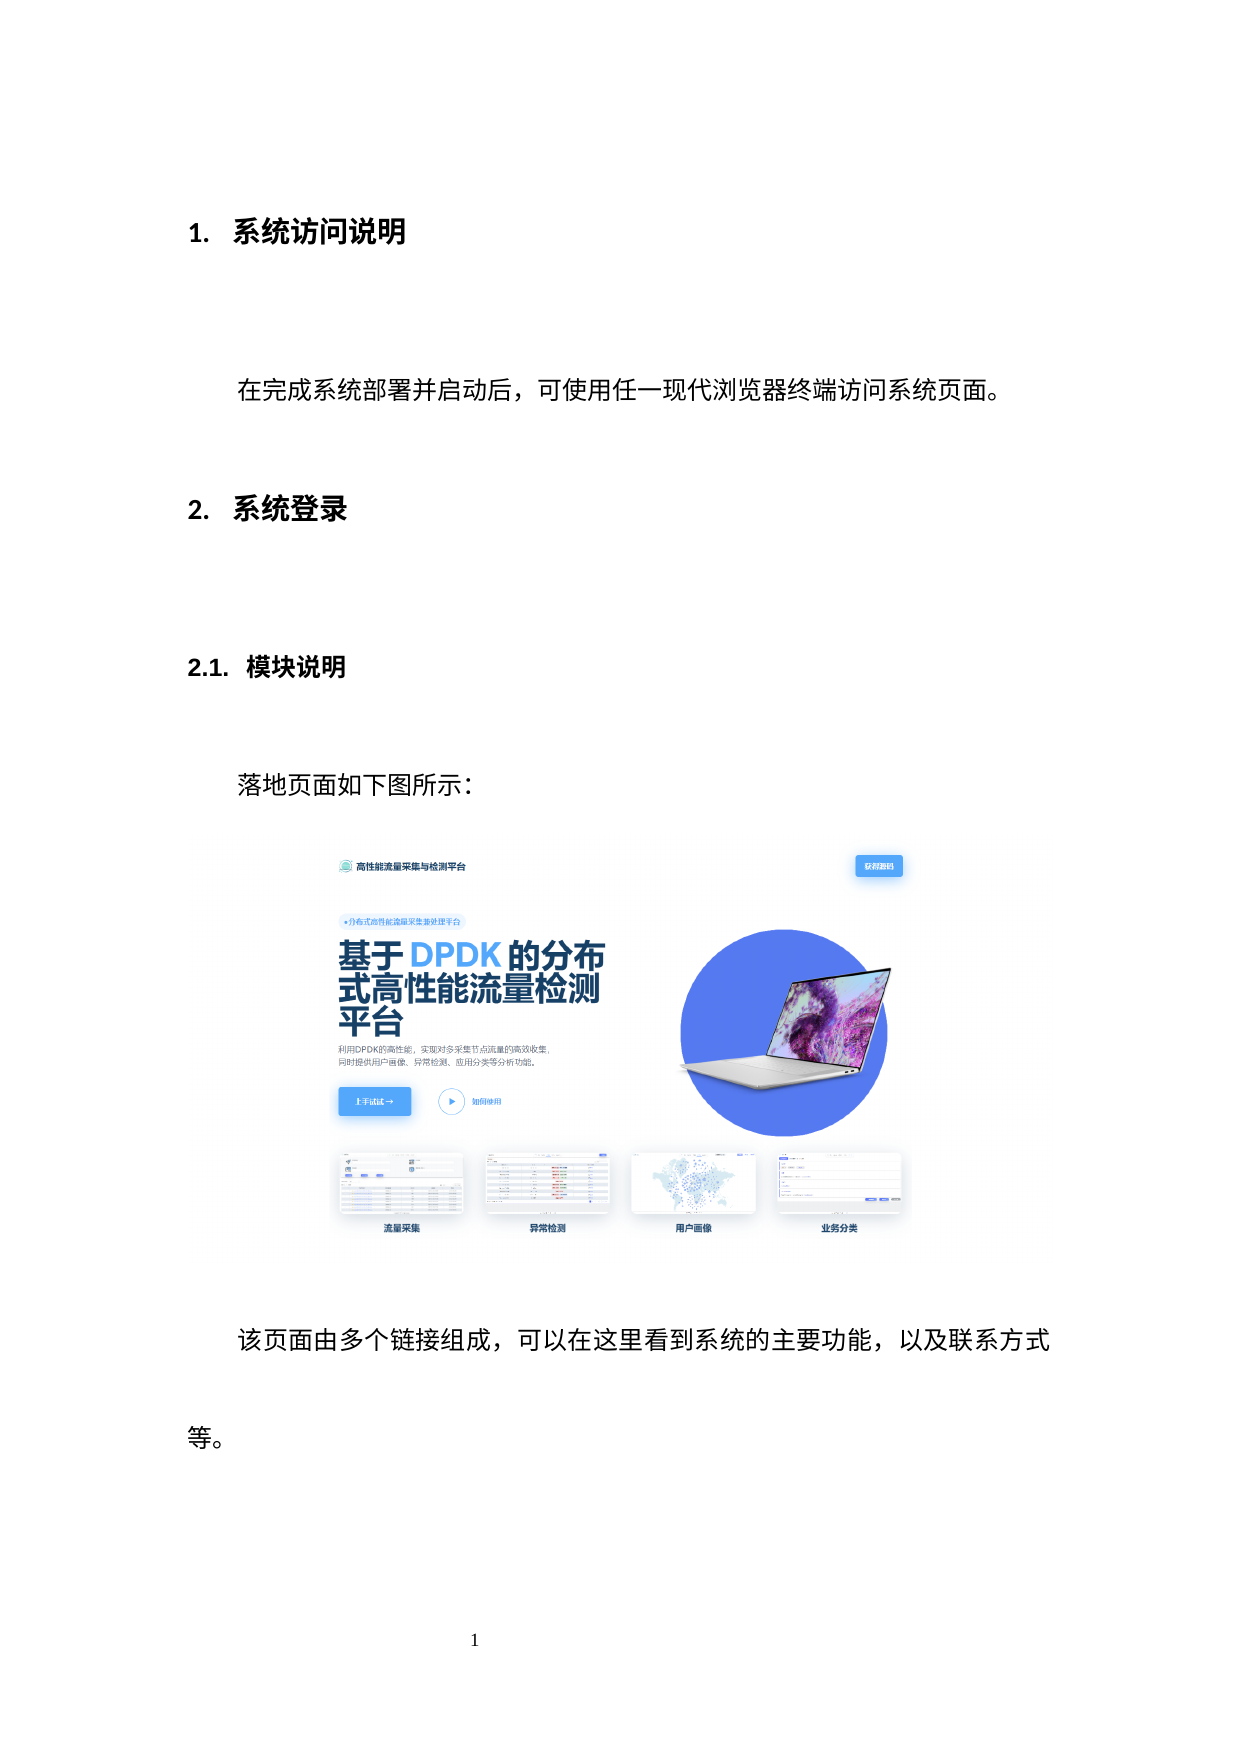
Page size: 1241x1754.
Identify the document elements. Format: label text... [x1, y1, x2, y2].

text 在完成系统部署并启动后，可使用任一现代浏览器终端访问系统页面。 [187, 356, 1053, 421]
subtitle 系统登录 [187, 474, 1053, 539]
picture [187, 834, 1053, 1263]
subtitle 模块说明 [187, 633, 1053, 698]
text 落地页面如下图所示： [187, 751, 1053, 816]
subtitle 系统访问说明 [187, 197, 1053, 262]
text 该页面由多个链接组成，可以在这里看到系统的主要功能，以及联系方式等。 [187, 1306, 1053, 1469]
